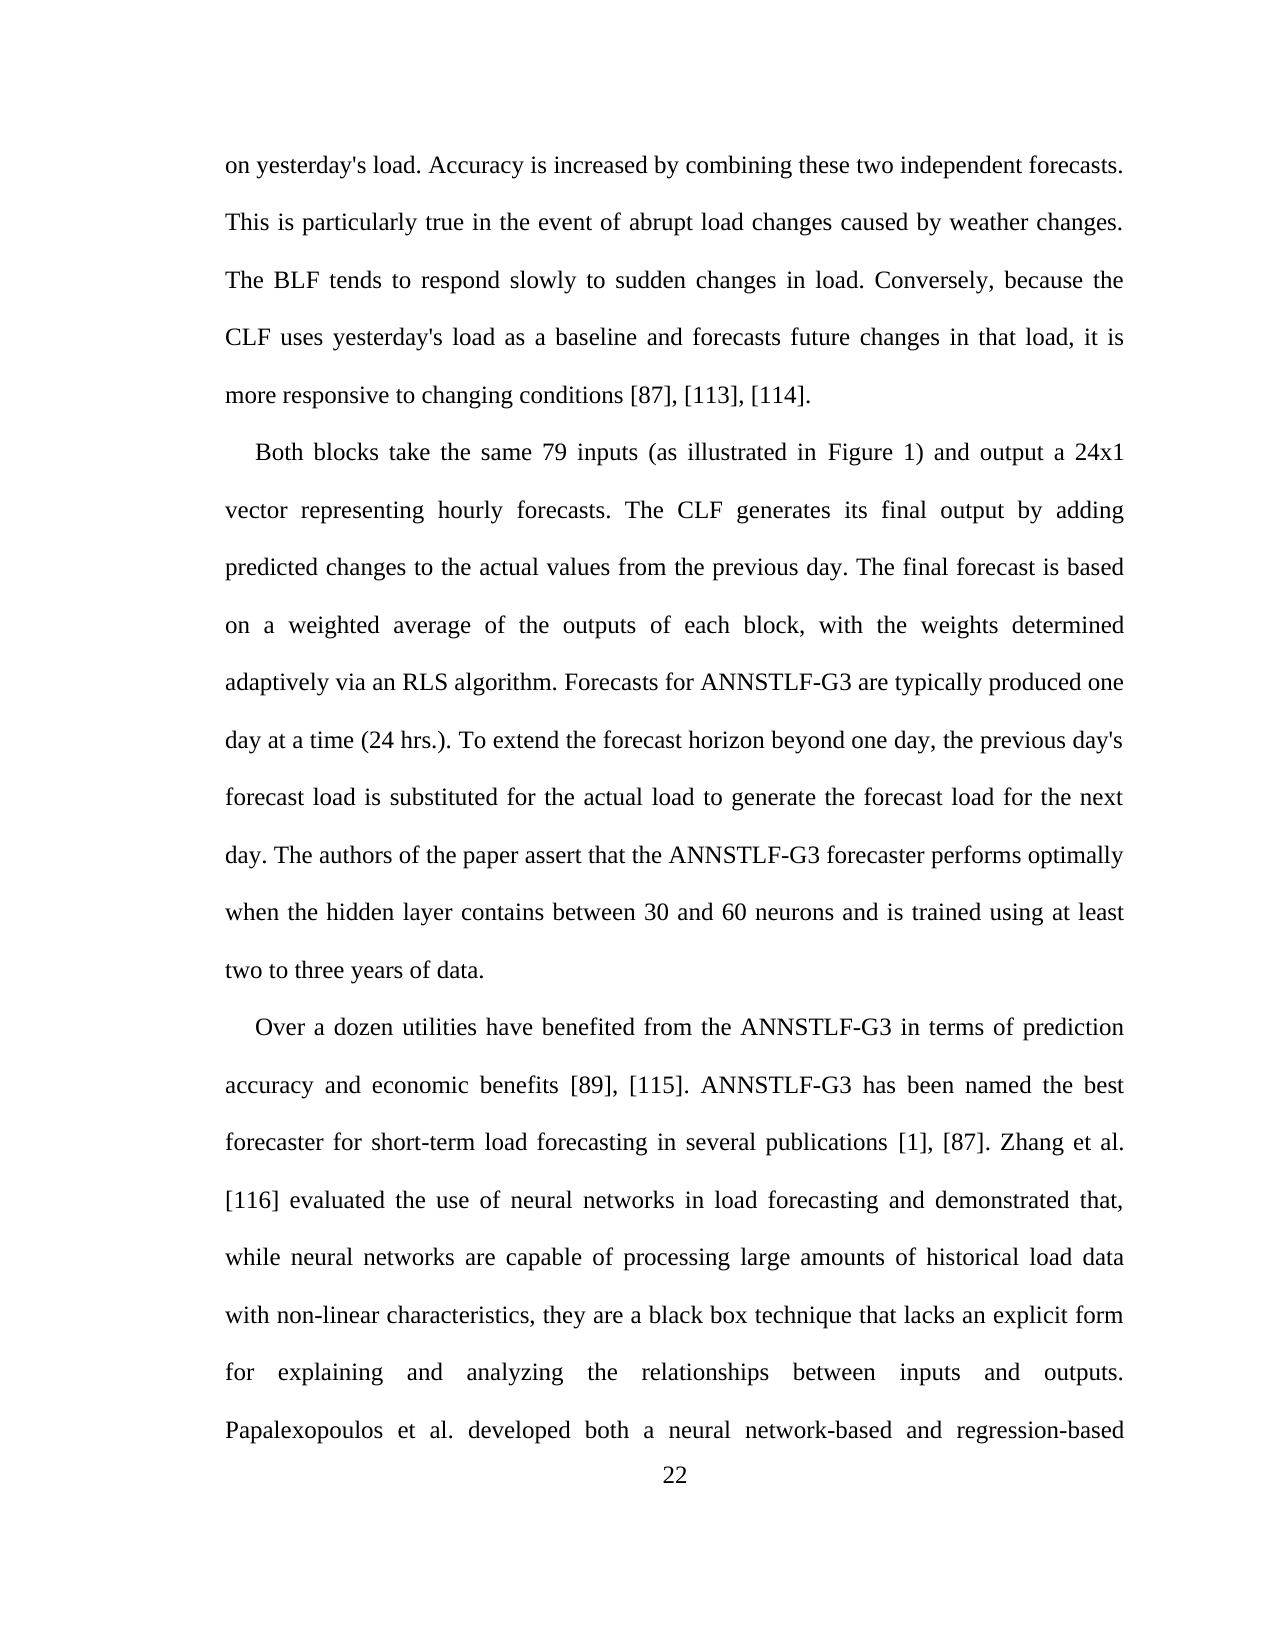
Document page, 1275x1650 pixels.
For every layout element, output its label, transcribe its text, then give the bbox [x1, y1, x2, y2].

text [225, 150, 1125, 409]
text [225, 1012, 1125, 1444]
text Both blocks take the same 79 inputs (as illustrated in Figure 1) and output a 24x1 vector representing hourly forecasts. The CLF generates its final output by adding predicted changes to the actual values from the previous day. The final forecast is based on a weighted average of the outputs of each block, with the weights determined adaptively via an RLS algorithm. Forecasts for ANNSTLF-G3 are typically produced one day at a time (24 hrs.). To extend the forecast horizon beyond one day, the previous day's forecast load is substituted for the actual load to generate the forecast load for the next day. The authors of the paper assert that the ANNSTLF-G3 forecaster performs optimally when the hidden layer contains between 30 and 60 neurons and is trained using at least two to three years of data. [225, 437, 1125, 984]
